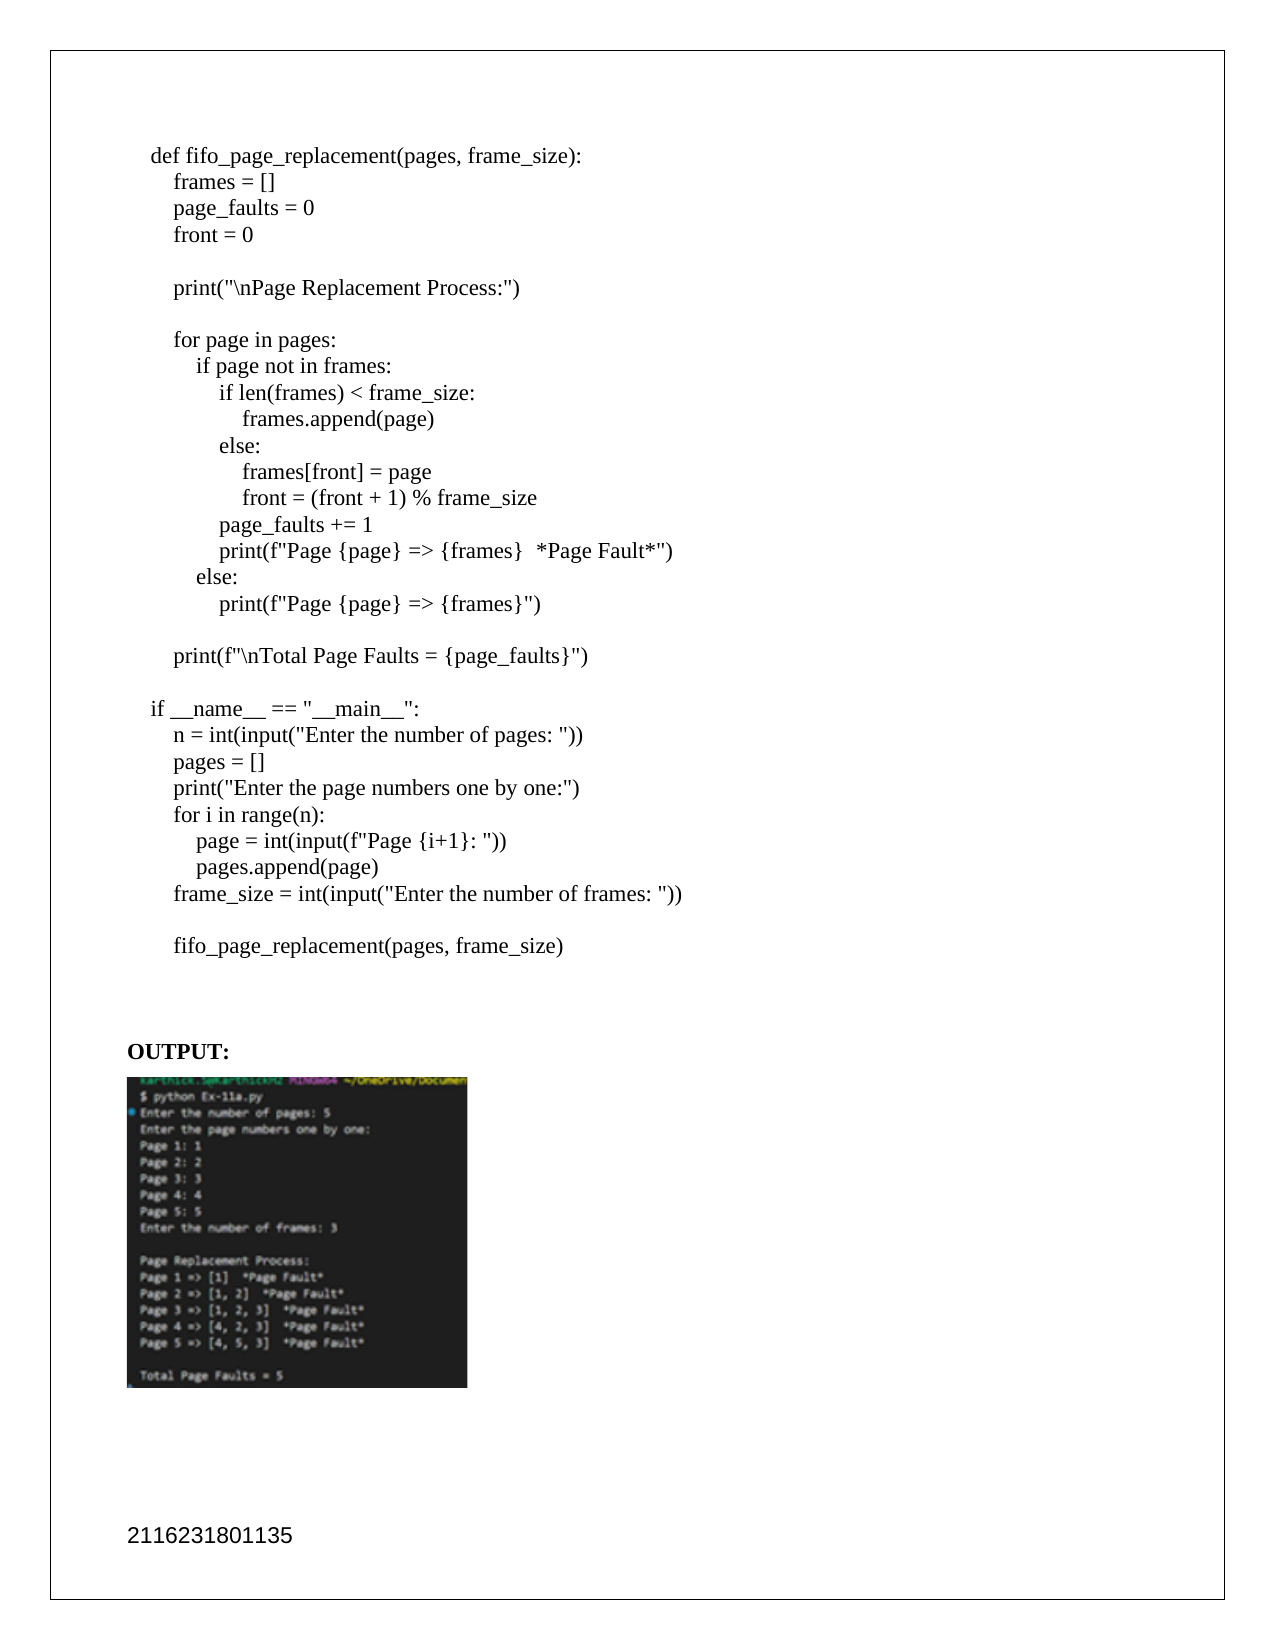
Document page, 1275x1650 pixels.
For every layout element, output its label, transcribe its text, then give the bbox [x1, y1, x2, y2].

text pages.append(page) [150, 853, 1154, 880]
text print("\nPage Replacement Process:") [150, 273, 1154, 300]
text for page in pages: [150, 326, 1154, 353]
text frame_size = int(input("Enter the number of frames: ")) [150, 880, 1154, 906]
text print("Enter the page numbers one by one:") [150, 774, 1154, 801]
text fifo_page_replacement(pages, frame_size) [150, 932, 1154, 959]
text front = 0 [150, 221, 1154, 247]
text if page not in frames: [150, 353, 1154, 379]
text print(f"Page {page} => {frames} *Page Fault*") [150, 537, 1154, 563]
text pages = [] [150, 748, 1154, 774]
text print(f"\nTotal Page Faults = {page_faults}") [150, 642, 1154, 669]
text frames.append(page) [150, 405, 1154, 432]
text else: [150, 563, 1154, 590]
text front = (front + 1) % frame_size [150, 484, 1154, 511]
text page_faults = 0 [150, 194, 1154, 221]
text frames = [] [150, 168, 1154, 194]
text n = int(input("Enter the number of pages: ")) [150, 722, 1154, 748]
text frames[front] = page [150, 458, 1154, 484]
text if len(frames) < frame_size: [150, 379, 1154, 405]
text page_faults += 1 [150, 511, 1154, 537]
text if __name__ == "__main__": [150, 695, 1154, 722]
text def fifo_page_replacement(pages, frame_size): [150, 142, 1154, 168]
text OUTPUT: [127, 1038, 1154, 1064]
text for i in range(n): [150, 801, 1154, 827]
text else: [150, 432, 1154, 458]
text print(f"Page {page} => {frames}") [150, 590, 1154, 616]
picture [126, 1077, 468, 1388]
text page = int(input(f"Page {i+1}: ")) [150, 827, 1154, 853]
